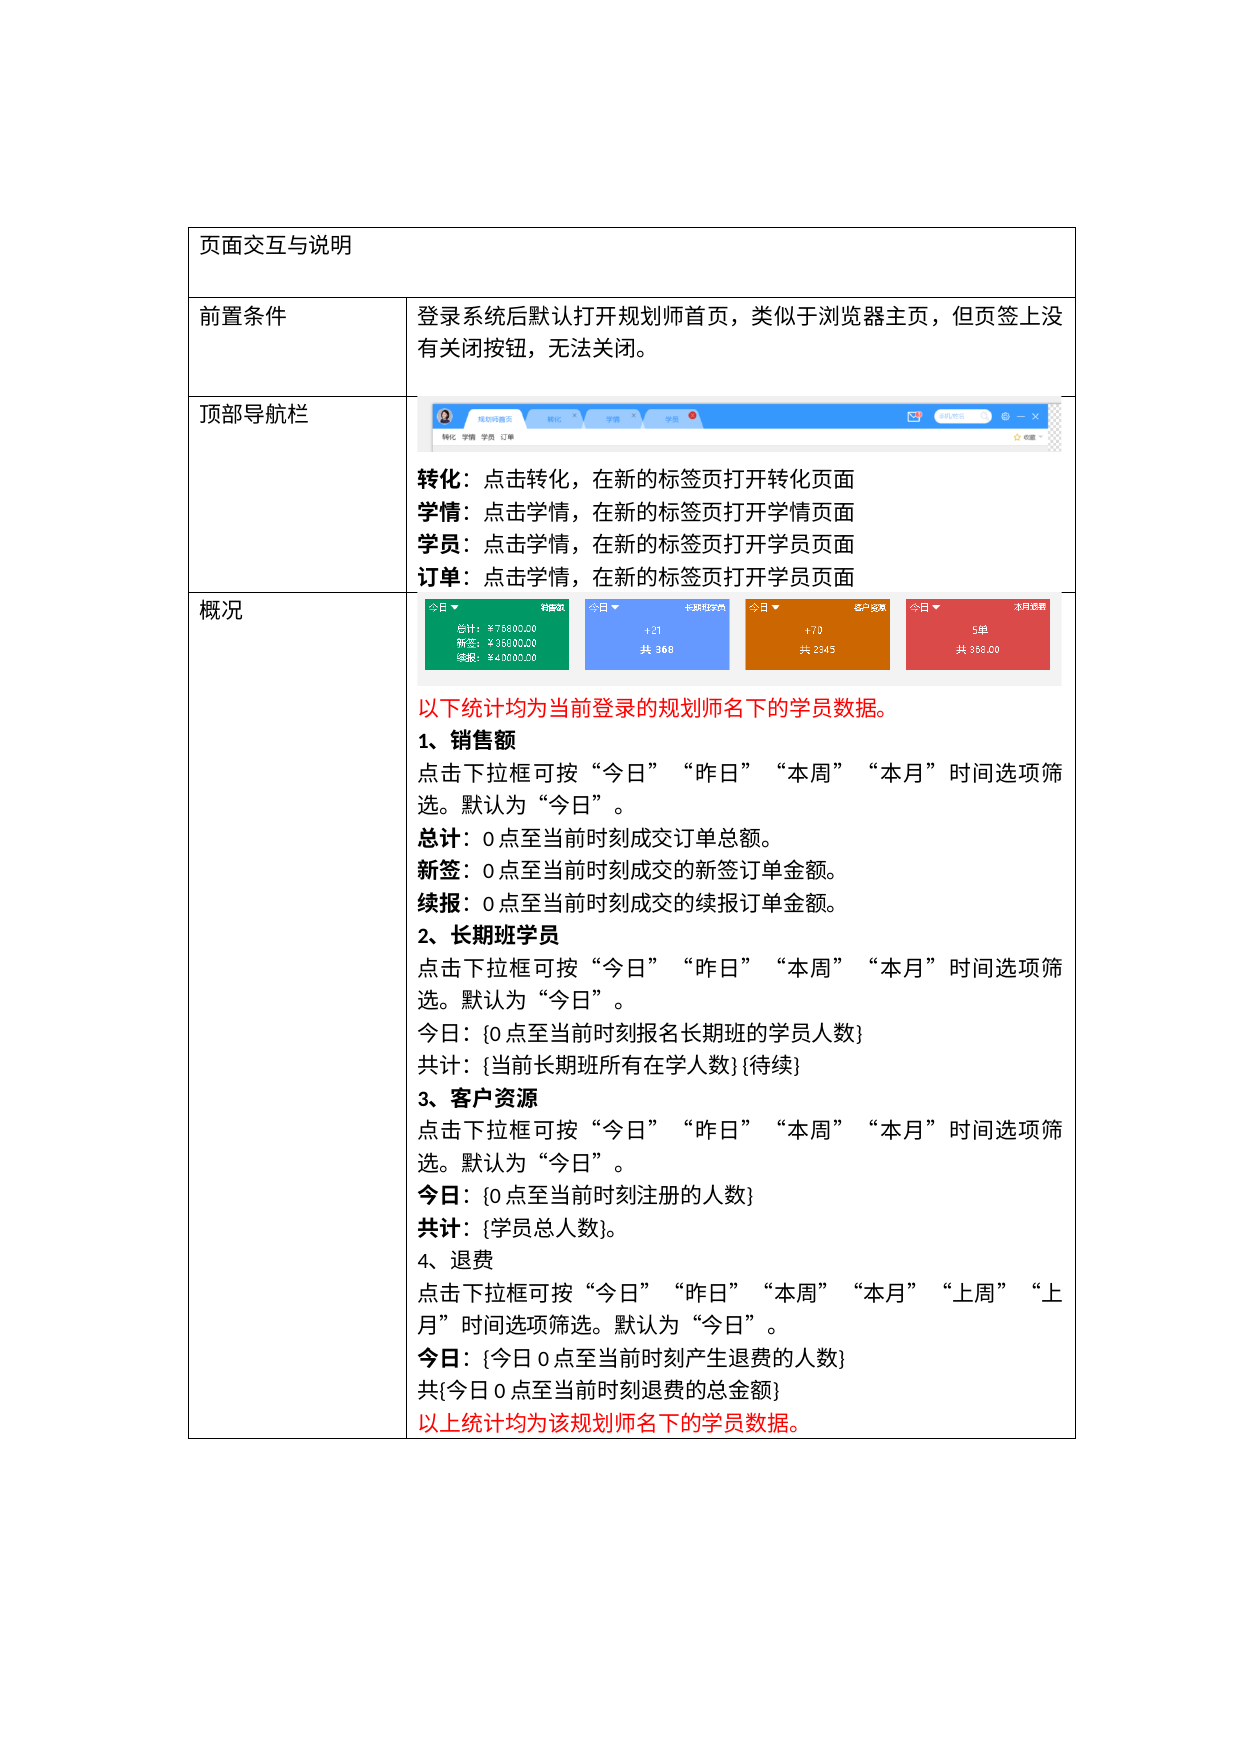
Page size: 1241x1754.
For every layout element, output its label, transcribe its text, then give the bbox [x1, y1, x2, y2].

picture [417, 592, 1062, 686]
table_cell 概况 [189, 593, 406, 1438]
table_cell 登录系统后默认打开规划师首页，类似于浏览器主页，但页签上没有关闭按钮，无法关闭。 [407, 298, 1075, 396]
table_cell 前置条件 [189, 298, 406, 396]
picture [417, 396, 1062, 452]
table_cell 以下统计均为当前登录的规划师名下的学员数据。 销售额 点击下拉框可按“今日”“昨日”“本周”“本月”时间选项筛选。默认为“今日”。 总计：0点至当前时刻成交订单总额。 新签：0点至当前时刻成交的新签订单金额。 续报：0点至当前时刻成交的续报订单金额。 长期班学员 点击下拉框可按“今日”“昨日”“本周”“本月”时间选项筛选。默认为“今日”。 今日：{0点至当前时刻报名长期班的学员人数} 共计：{当前长期班所有在学人数} {待续} 客户资源 点击下拉框可按“今日”“昨日”“本周”“本月”时间选项筛选。默认为“今日”。 今日：{0点至当前时刻注册的人数} 共计：{学员总人数}。 退费 点击下拉框可按“今日”“昨日”“本周”“本月”“上周”“上月”时间选项筛选。默认为“今日”。 今日：{今日0点至当前时刻产生退费的人数} 共{今日0点至当前时刻退费的总金额} 以上统计均为该规划师名下的学员数据。 [407, 593, 1075, 1438]
table_header 页面交互与说明 [189, 228, 1075, 297]
table_cell 顶部导航栏 [189, 397, 406, 592]
table_cell 转化：点击转化，在新的标签页打开转化页面 学情：点击学情，在新的标签页打开学情页面 学员：点击学情，在新的标签页打开学员页面 订单：点击学情，在新的标签页打开学员页面 [407, 397, 1075, 592]
